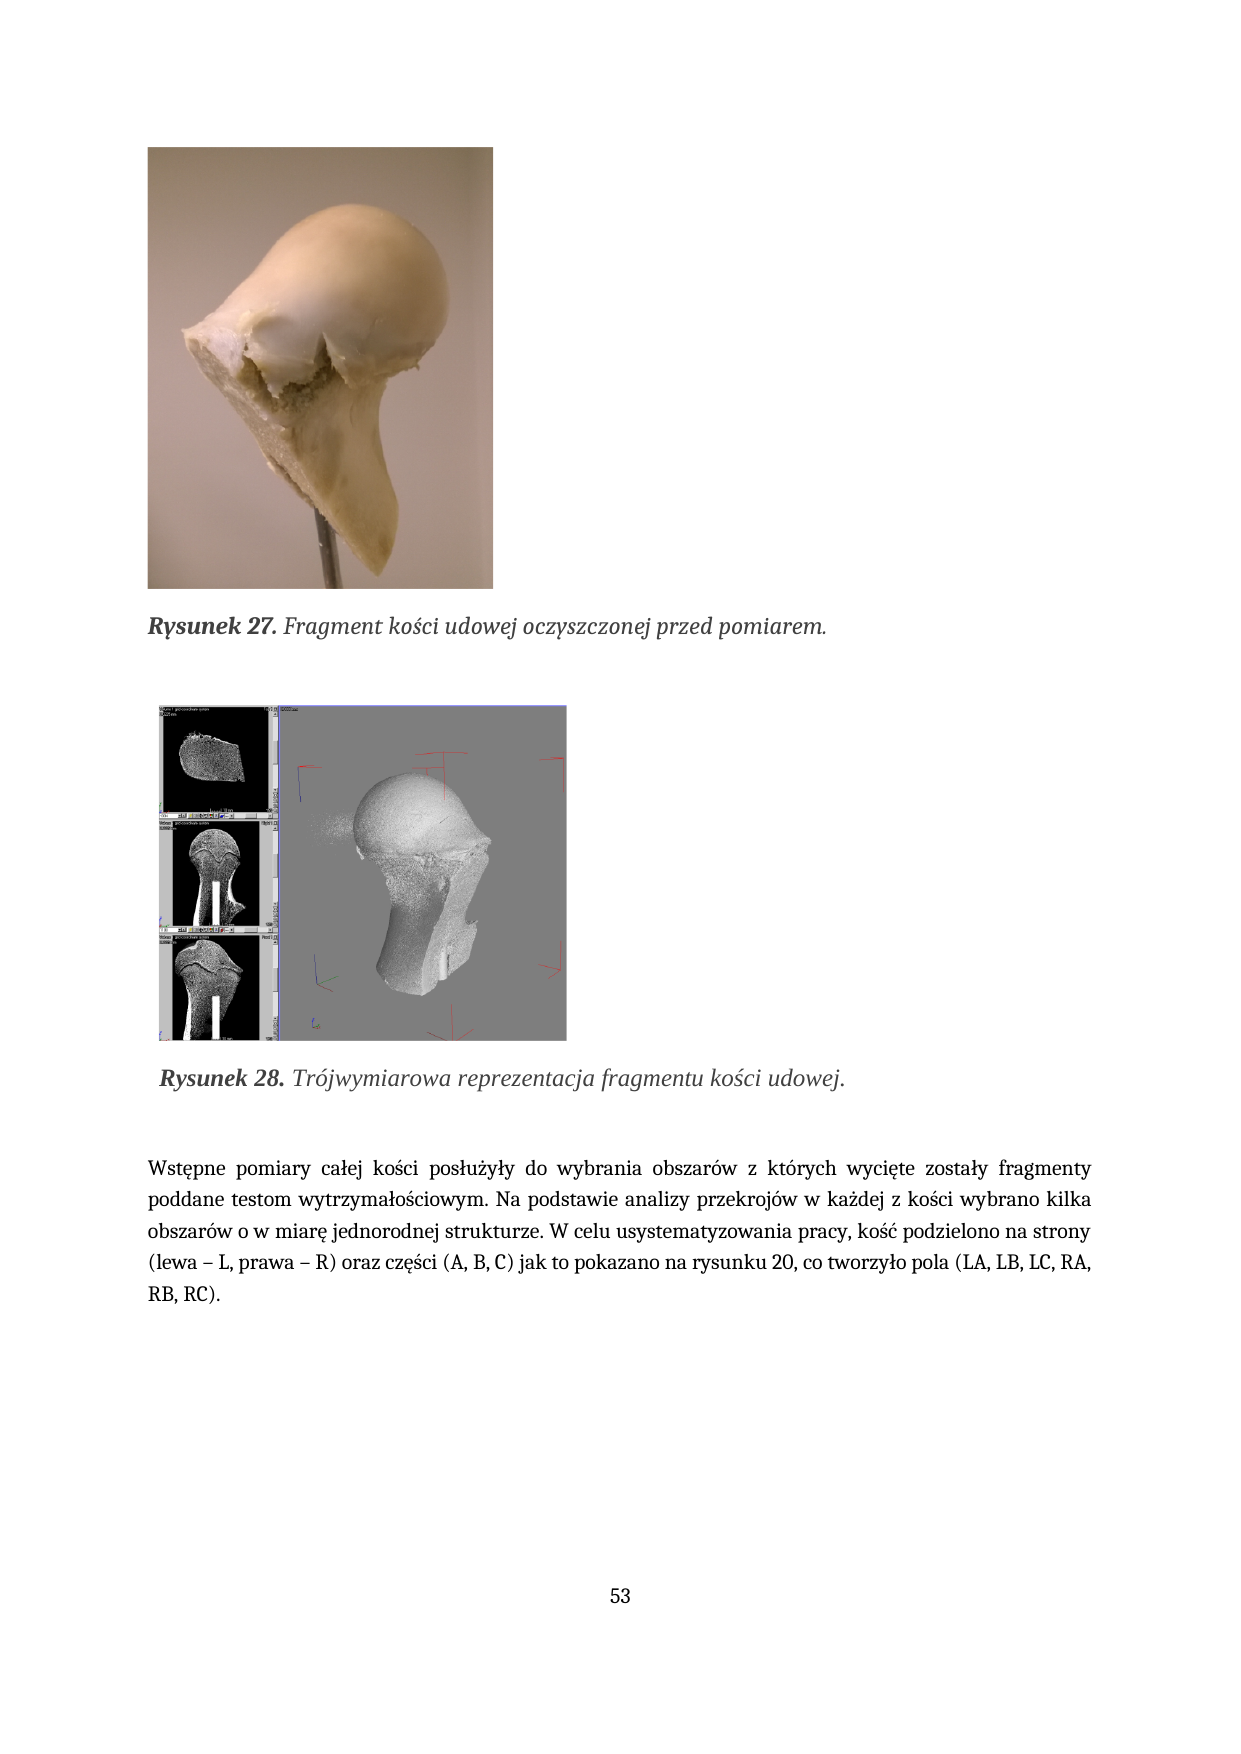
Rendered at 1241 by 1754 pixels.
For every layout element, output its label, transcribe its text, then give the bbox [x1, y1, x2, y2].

picture [158, 705, 567, 1041]
picture [147, 147, 494, 589]
table_header Rysunek 28. Trójwymiarowa reprezentacja fragmentu kości udowej. [148, 705, 1092, 1156]
text Rysunek 27. Fragment kości udowej oczyszczonej przed pomiarem. [148, 612, 1092, 640]
text Wstępne pomiary całej kości posłużyły do wybrania obszarów z których wycięte zostały fragmenty poddane testom wytrzymałościowym. Na podstawie analizy przekrojów w każdej z kości wybrano kilka obszarów o w miarę jednorodnej strukturze. W celu usystematyzowania pracy, kość podzielono na strony (lewa – L, prawa – R) oraz części (A, B, C) jak to pokazano na rysunku 20, co tworzyło pola (LA, LB, LC, RA, RB, RC). [148, 1156, 1092, 1307]
